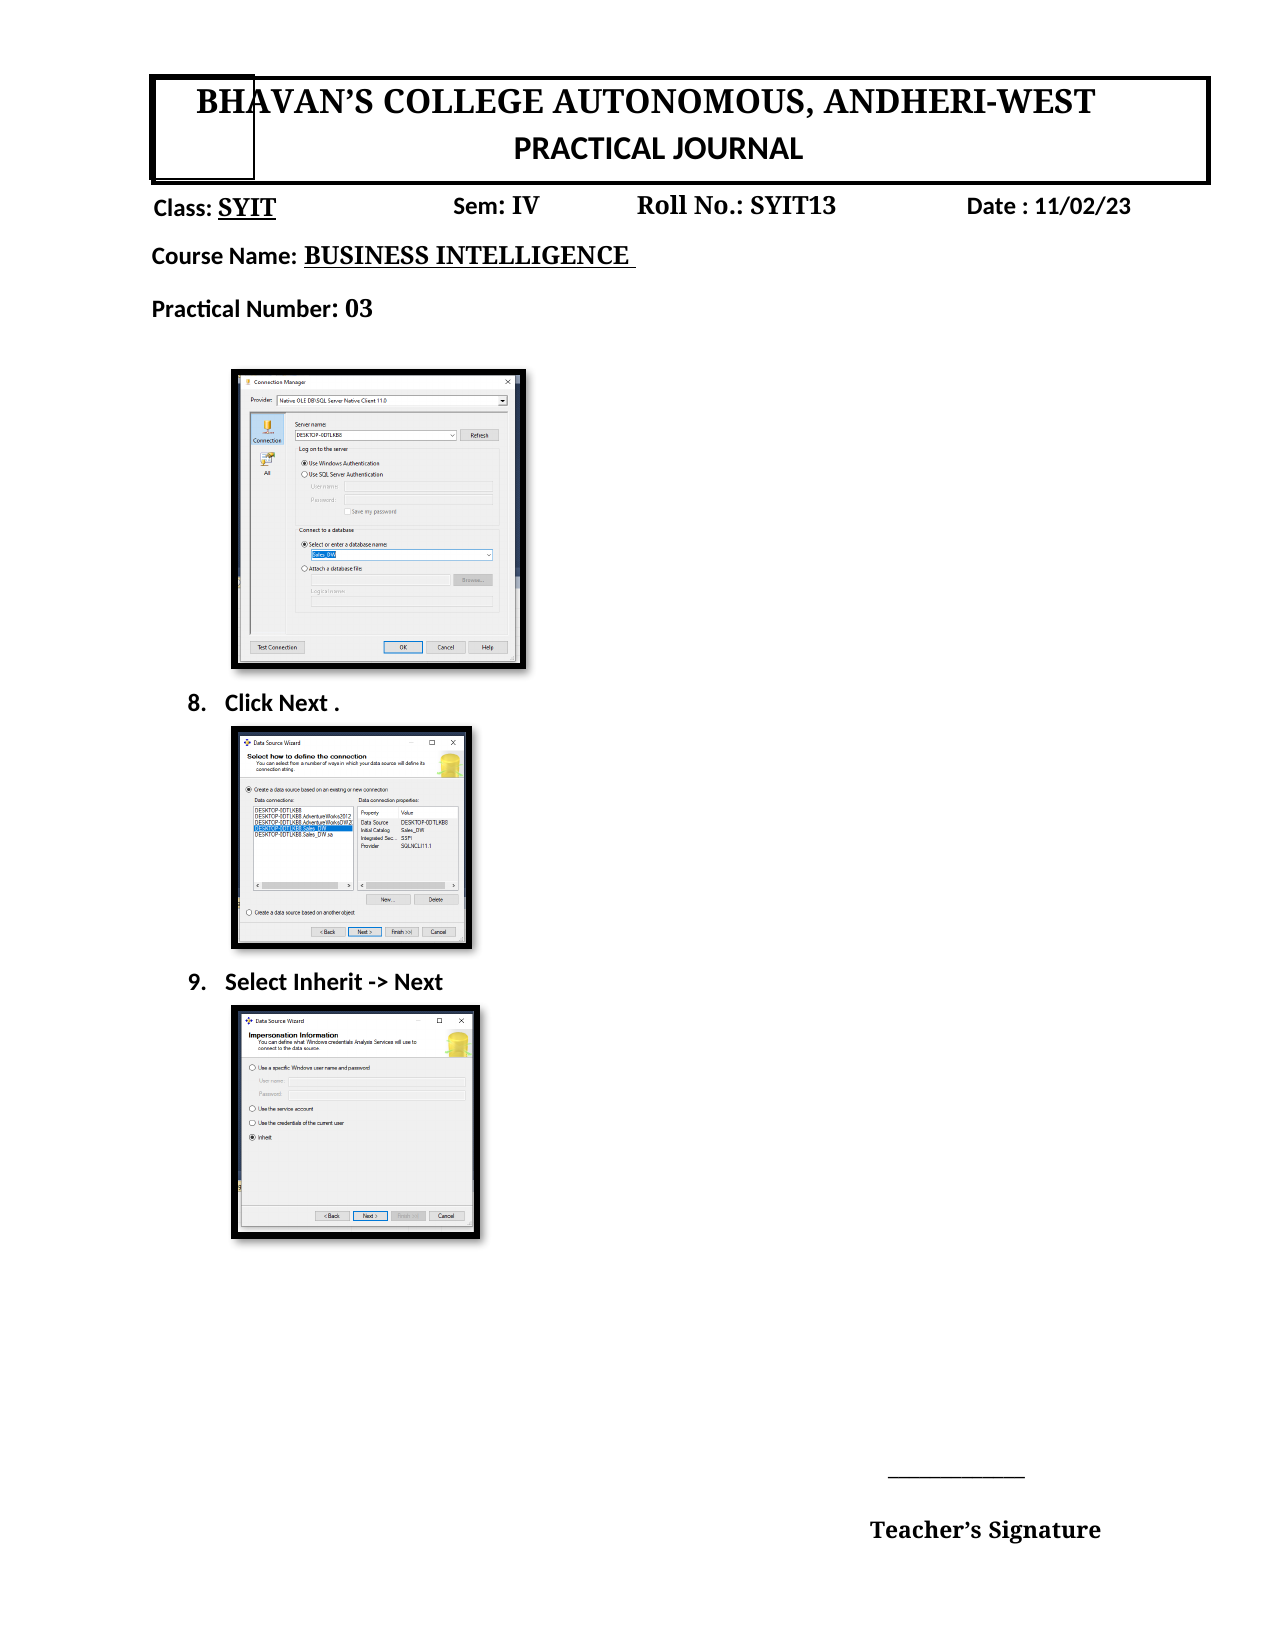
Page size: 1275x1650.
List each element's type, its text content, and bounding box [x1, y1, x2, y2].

list Click Next . [187, 687, 1125, 717]
picture [238, 732, 466, 943]
picture [238, 1011, 474, 1232]
picture [238, 375, 520, 663]
list Select Inherit -> Next [187, 966, 1125, 996]
